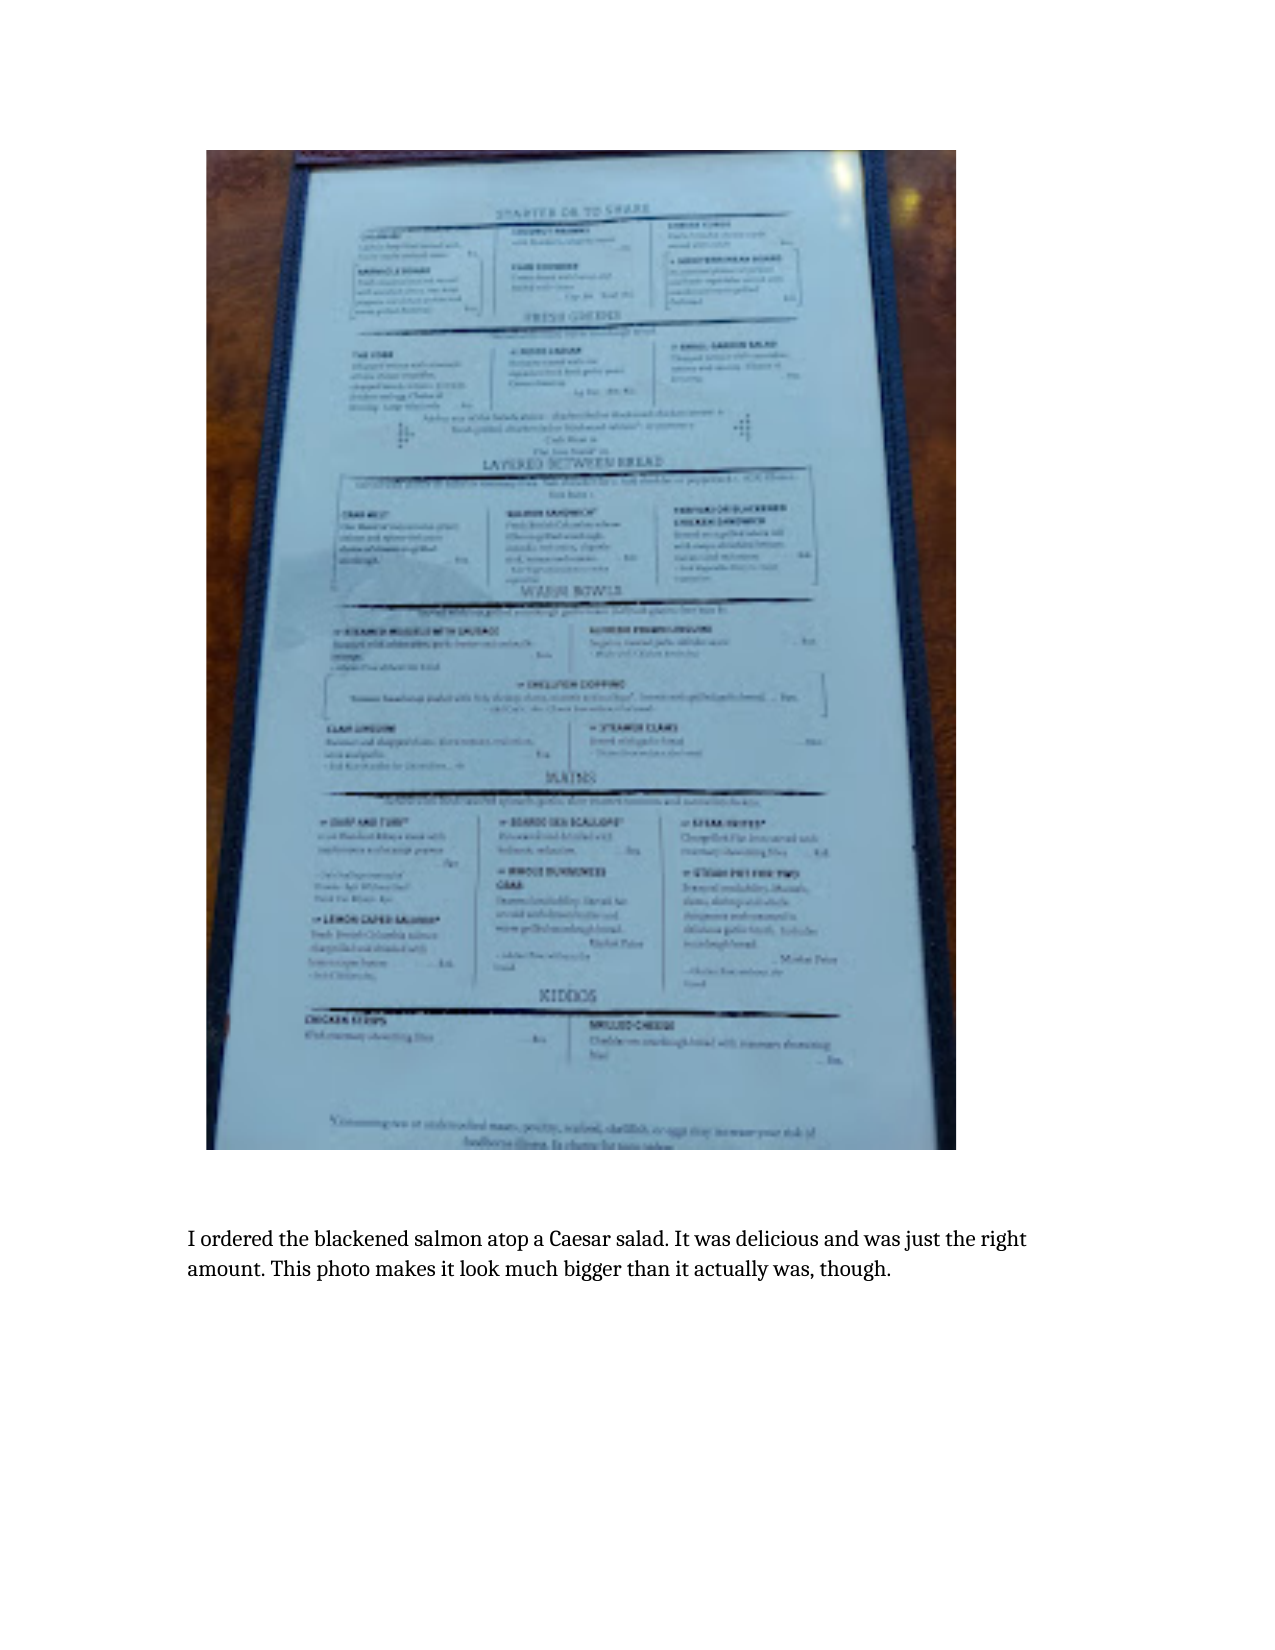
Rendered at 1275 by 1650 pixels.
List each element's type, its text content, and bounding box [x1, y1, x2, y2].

text I ordered the blackened salmon atop a Caesar salad. It was delicious and was just the right amount. This photo makes it look much bigger than it actually was, though. [187, 1226, 1087, 1282]
picture [206, 150, 957, 1150]
